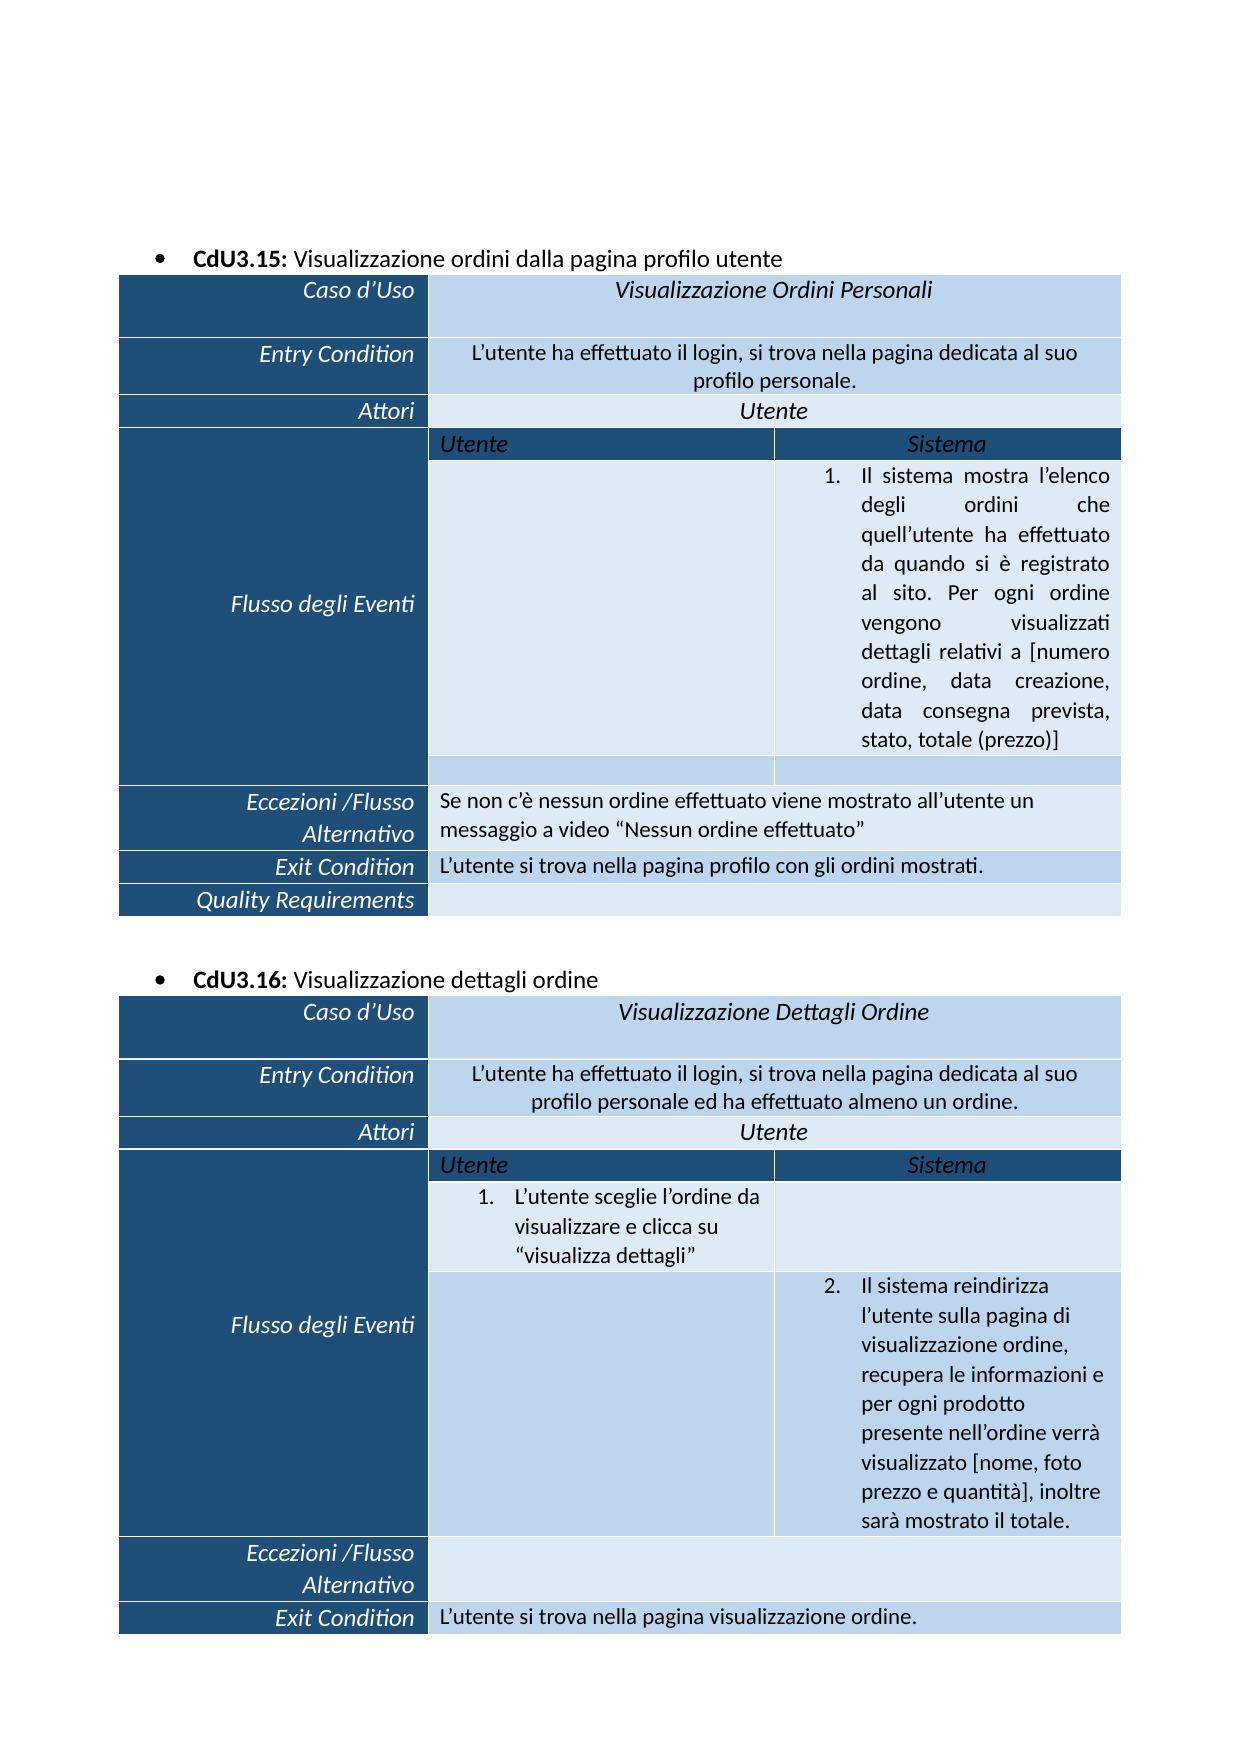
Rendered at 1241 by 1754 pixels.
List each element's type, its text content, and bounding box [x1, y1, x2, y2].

table_cell Il sistema reindirizza l’utente sulla pagina di visualizzazione ordine, recupera le informazioni e per ogni prodotto presente nell’ordine verrà visualizzato [nome, foto prezzo e quantità], inoltre sarà mostrato il totale. [775, 1272, 1121, 1536]
table_cell [429, 1537, 1121, 1601]
table_cell Quality Requirements [119, 884, 428, 916]
table_cell Se non c’è nessun ordine effettuato viene mostrato all’utente un messaggio a video “Nessun ordine effettuato” [429, 786, 1121, 850]
table_cell Utente [429, 1150, 774, 1181]
table_cell Entry Condition [119, 338, 428, 394]
table_header Caso d’Uso [119, 275, 428, 337]
table_cell Il sistema mostra l’elenco degli ordini che quell’utente ha effettuato da quando si è registrato al sito. Per ogni ordine vengono visualizzati dettagli relativi a [numero ordine, data creazione, data consegna prevista, stato, totale (prezzo)] [775, 461, 1121, 755]
table_cell L’utente ha effettuato il login, si trova nella pagina dedicata al suo profilo personale ed ha effettuato almeno un ordine. [429, 1060, 1121, 1116]
table_header Caso d’Uso [119, 996, 428, 1058]
table_cell Exit Condition [119, 1602, 428, 1634]
table_cell [775, 1183, 1121, 1271]
table_cell Eccezioni /Flusso Alternativo [119, 1537, 428, 1601]
table_cell [429, 1272, 774, 1536]
table_cell Eccezioni /Flusso Alternativo [119, 786, 428, 850]
table_cell Attori [119, 1117, 428, 1148]
table_cell Sistema [775, 428, 1121, 460]
table_cell Utente [429, 1117, 1121, 1148]
table_cell Utente [429, 428, 774, 460]
table_cell Entry Condition [119, 1060, 428, 1116]
table_cell [429, 461, 774, 755]
table_cell Utente [429, 395, 1121, 427]
list CdU3.16: Visualizzazione dettagli ordine [156, 964, 1122, 995]
table_header Visualizzazione Dettagli Ordine [429, 996, 1121, 1058]
table_cell Exit Condition [119, 851, 428, 883]
table_cell L’utente sceglie l’ordine da visualizzare e clicca su “visualizza dettagli” [429, 1183, 774, 1271]
table_header Visualizzazione Ordini Personali [429, 275, 1121, 337]
table_cell L’utente si trova nella pagina profilo con gli ordini mostrati. [429, 851, 1121, 883]
table_cell Sistema [775, 1150, 1121, 1181]
table_cell L’utente si trova nella pagina visualizzazione ordine. [429, 1602, 1121, 1634]
table_cell [429, 884, 1121, 916]
table_cell Flusso degli Eventi [119, 1150, 428, 1536]
list CdU3.15: Visualizzazione ordini dalla pagina profilo utente [156, 243, 1122, 273]
table_cell Attori [119, 395, 428, 427]
table_cell [429, 756, 774, 785]
table_cell [775, 756, 1121, 785]
table_cell Flusso degli Eventi [119, 428, 428, 785]
table_cell L’utente ha effettuato il login, si trova nella pagina dedicata al suo profilo personale. [429, 338, 1121, 394]
